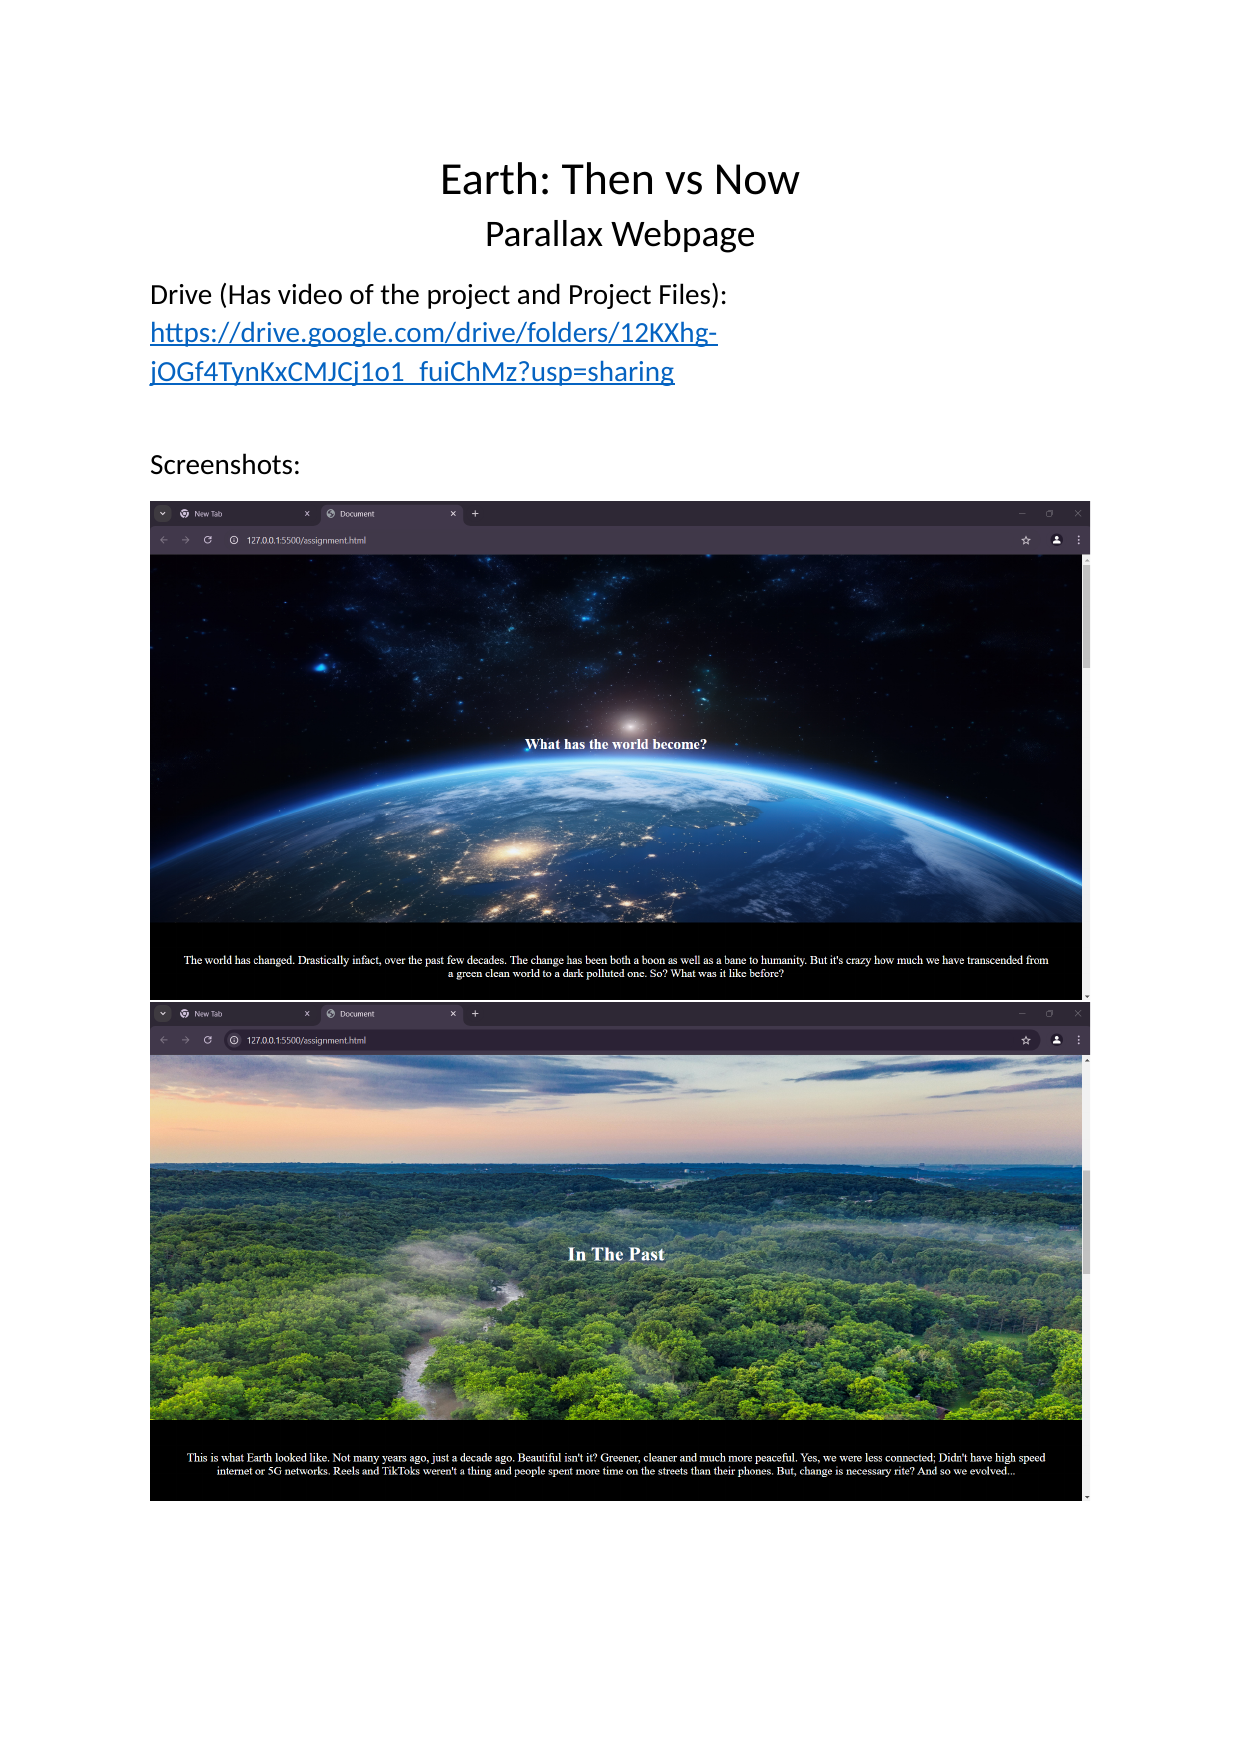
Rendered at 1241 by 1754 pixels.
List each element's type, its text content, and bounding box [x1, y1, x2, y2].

picture [150, 501, 1091, 1000]
text Earth: Then vs Now Parallax Webpage [150, 150, 1090, 255]
picture [150, 1002, 1091, 1501]
text Drive (Has video of the project and Project Files): https://drive.google.com/drive/folders/12KXhg-jOGf4TynKxCMJCj1o1_fuiChMz?usp=sharing [150, 276, 1090, 388]
text Screenshots: [150, 408, 1090, 482]
